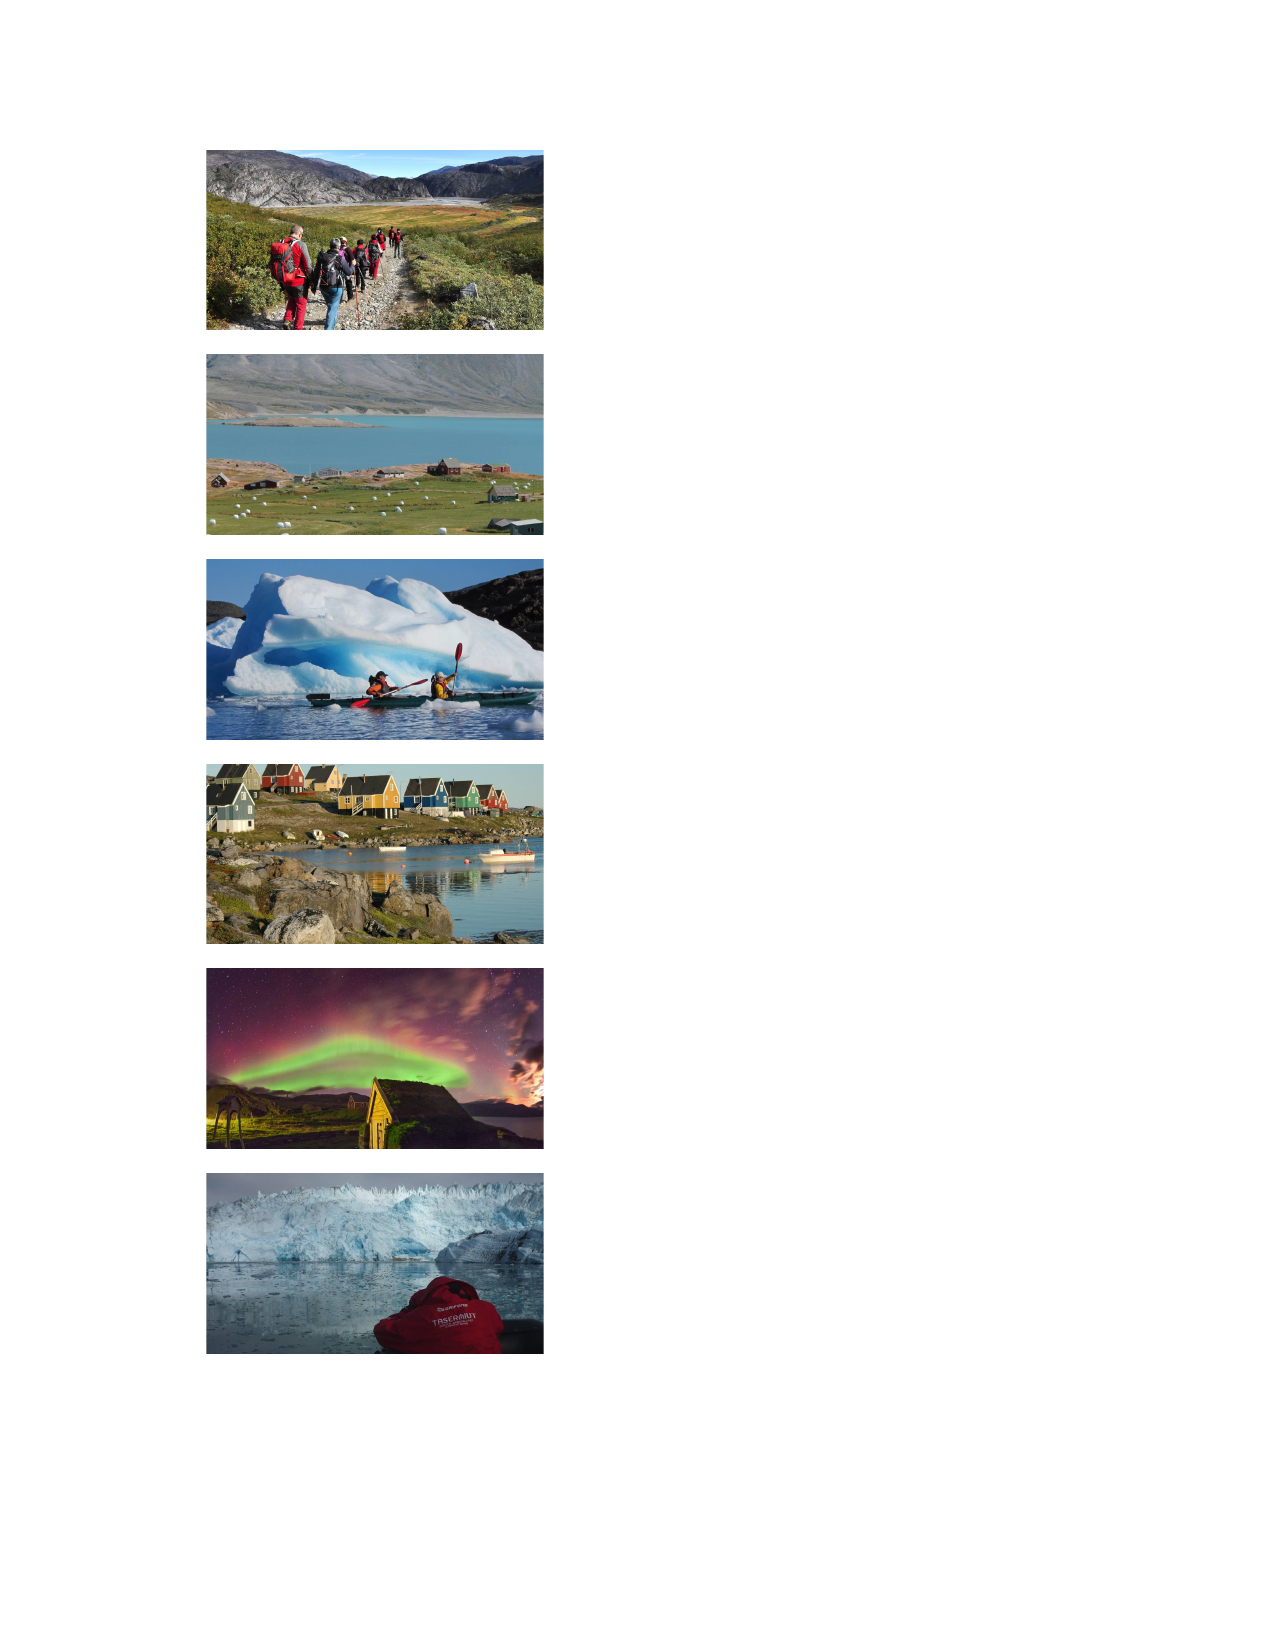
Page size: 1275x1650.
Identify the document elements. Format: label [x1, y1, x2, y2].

picture [206, 764, 544, 944]
picture [206, 968, 544, 1149]
picture [206, 1173, 544, 1354]
picture [206, 559, 544, 740]
picture [206, 150, 544, 330]
picture [206, 354, 544, 535]
